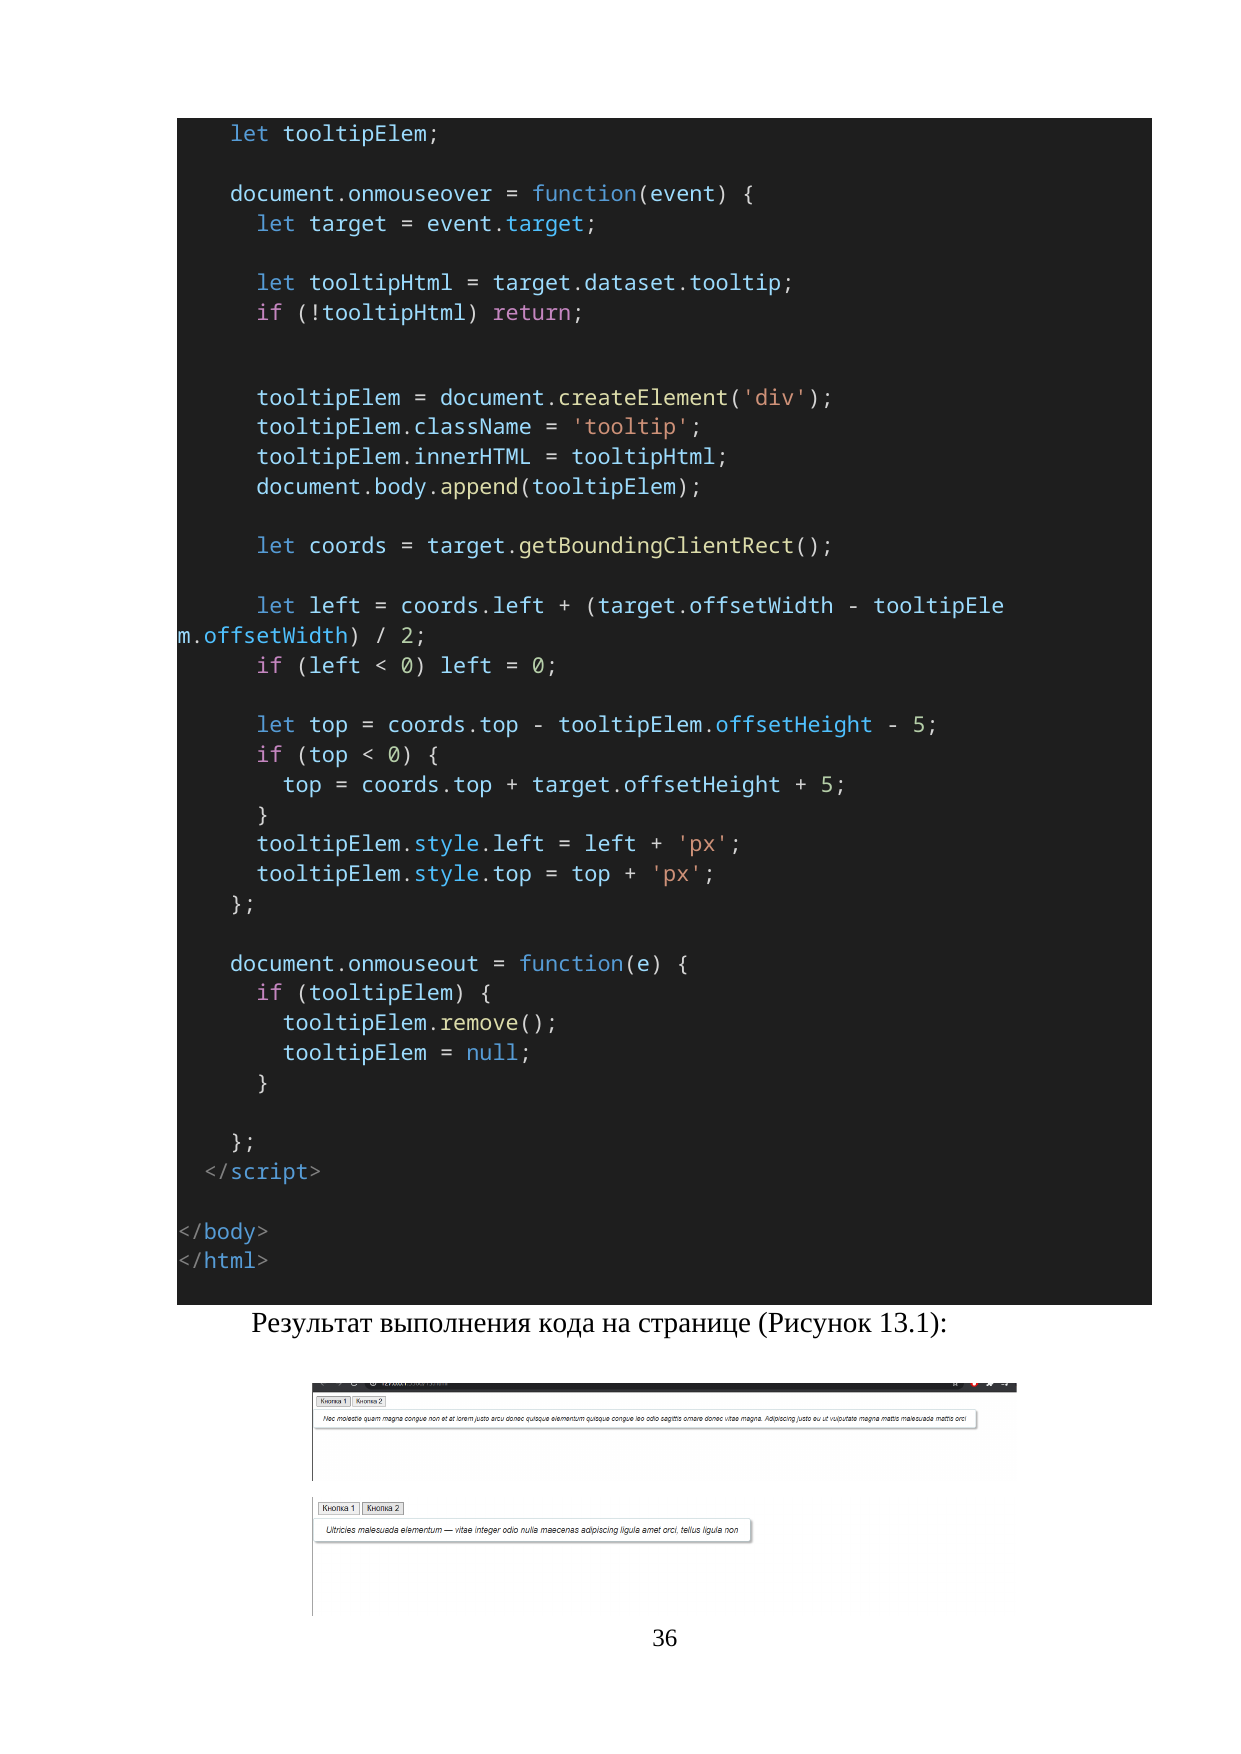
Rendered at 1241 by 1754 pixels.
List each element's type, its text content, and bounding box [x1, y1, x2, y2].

text if (left < 0) left = 0; [177, 649, 1152, 679]
text }; [177, 888, 1152, 918]
text tooltipElem.style.top = top + 'px'; [177, 858, 1152, 888]
text let coords = target.getBoundingClientRect(); [177, 530, 1152, 560]
picture [312, 1497, 1017, 1616]
text tooltipElem.style.left = left + 'px'; [177, 828, 1152, 858]
text Результат выполнения кода на странице (Рисунок 13.1): [177, 1305, 1152, 1338]
text let top = coords.top - tooltipElem.offsetHeight - 5; [177, 709, 1152, 739]
text </body> [177, 1216, 1152, 1245]
text tooltipElem.className = 'tooltip'; [177, 411, 1152, 441]
text let tooltipElem; [177, 118, 1152, 148]
text if (tooltipElem) { [177, 977, 1152, 1007]
text </script> [177, 1156, 1152, 1186]
text let left = coords.left + (target.offsetWidth - tooltipElem.offsetWidth) / 2; [177, 590, 1152, 649]
text document.onmouseover = function(event) { [177, 178, 1152, 207]
text if (!tooltipHtml) return; [177, 297, 1152, 327]
text let target = event.target; [177, 207, 1152, 237]
picture [312, 1383, 1017, 1481]
text }; [177, 1126, 1152, 1156]
text tooltipElem.innerHTML = tooltipHtml; [177, 441, 1152, 471]
text </html> [177, 1245, 1152, 1275]
text } [177, 798, 1152, 828]
text top = coords.top + target.offsetHeight + 5; [177, 769, 1152, 798]
text tooltipElem = null; [177, 1037, 1152, 1067]
text let tooltipHtml = target.dataset.tooltip; [177, 267, 1152, 297]
text tooltipElem.remove(); [177, 1007, 1152, 1037]
text document.onmouseout = function(e) { [177, 947, 1152, 977]
text if (top < 0) { [177, 739, 1152, 769]
text tooltipElem = document.createElement('div'); [177, 381, 1152, 411]
text document.body.append(tooltipElem); [177, 471, 1152, 501]
text } [177, 1067, 1152, 1096]
